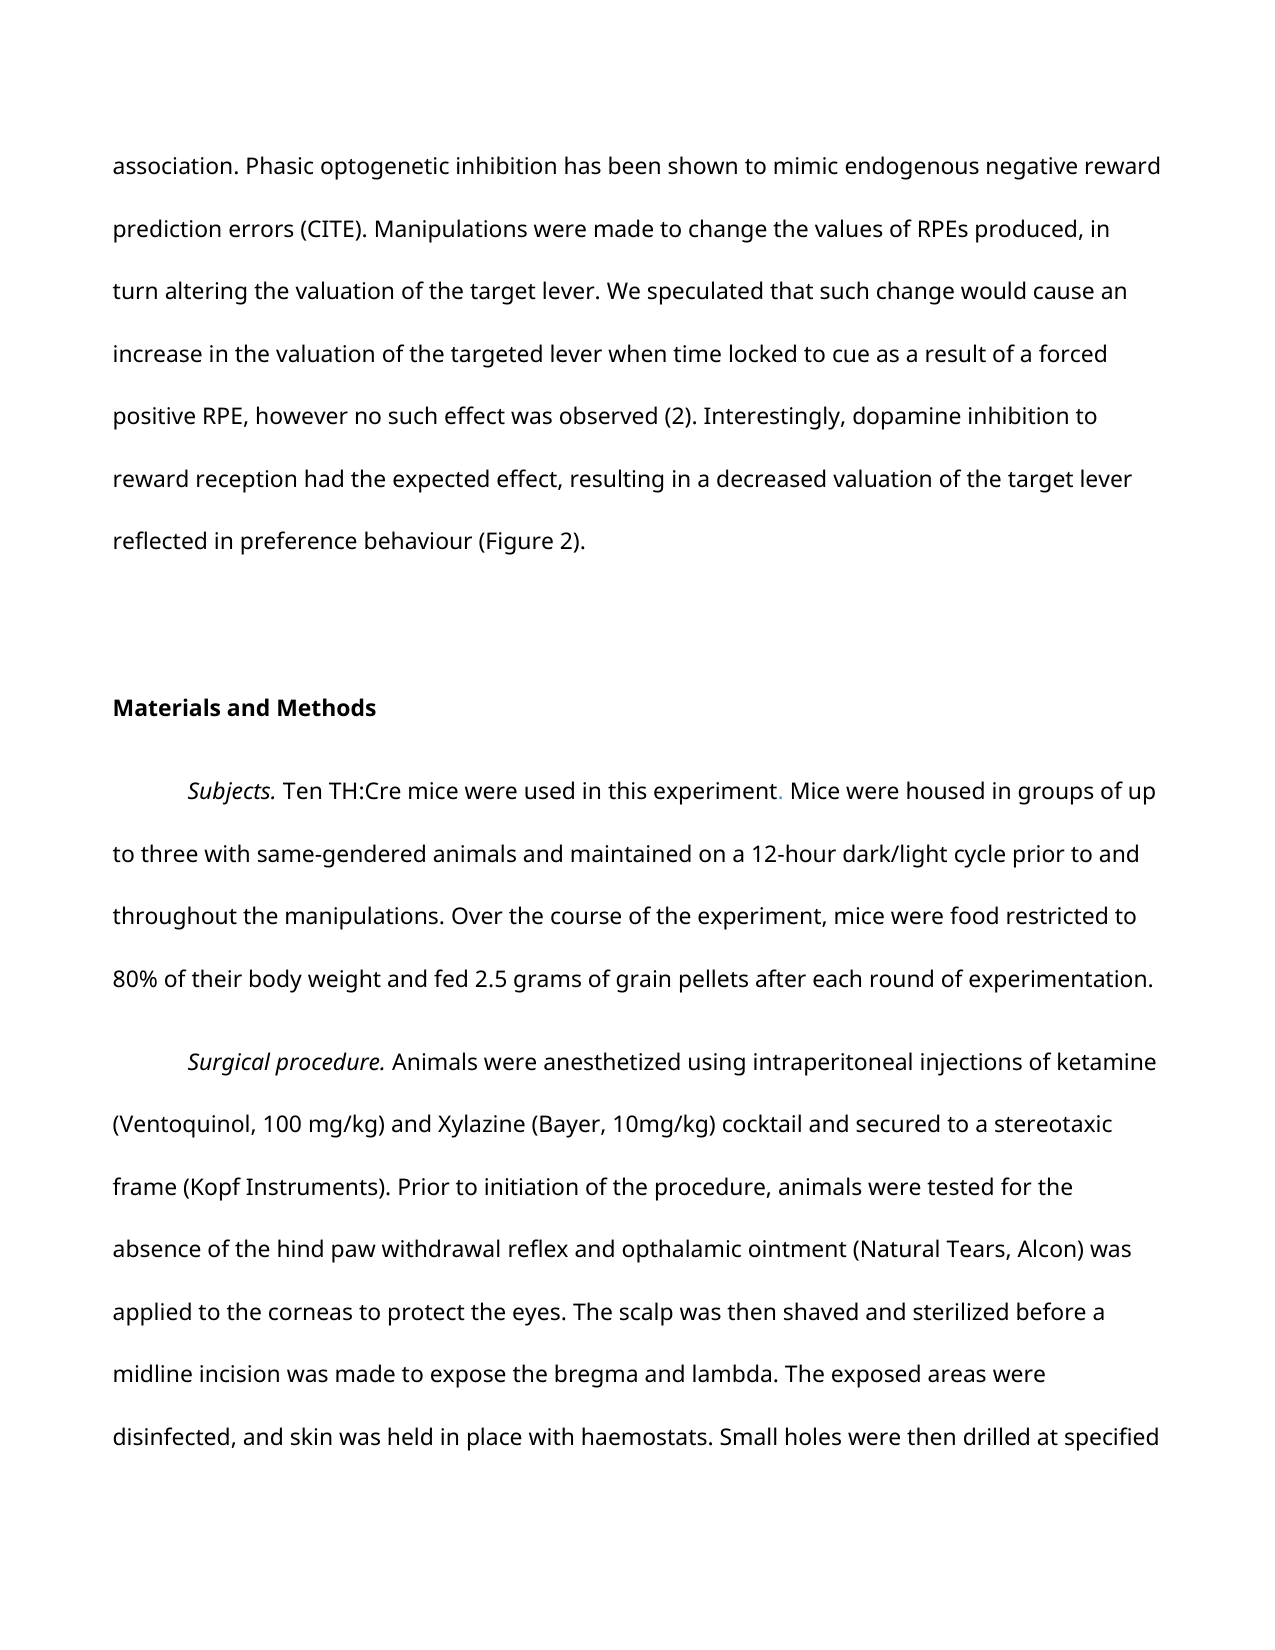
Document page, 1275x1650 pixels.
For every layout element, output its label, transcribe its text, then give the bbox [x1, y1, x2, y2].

text Materials and Methods [112, 692, 1162, 723]
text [112, 1046, 1162, 1452]
text Subjects. Ten TH:Cre mice were used in this experiment. Mice were housed in groups of up to three with same-gendered animals and maintained on a 12-hour dark/light cycle prior to and throughout the manipulations. Over the course of the experiment, mice were food restricted to 80% of their body weight and fed 2.5 grams of grain pellets after each round of experimentation. [112, 775, 1162, 994]
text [112, 150, 1162, 556]
